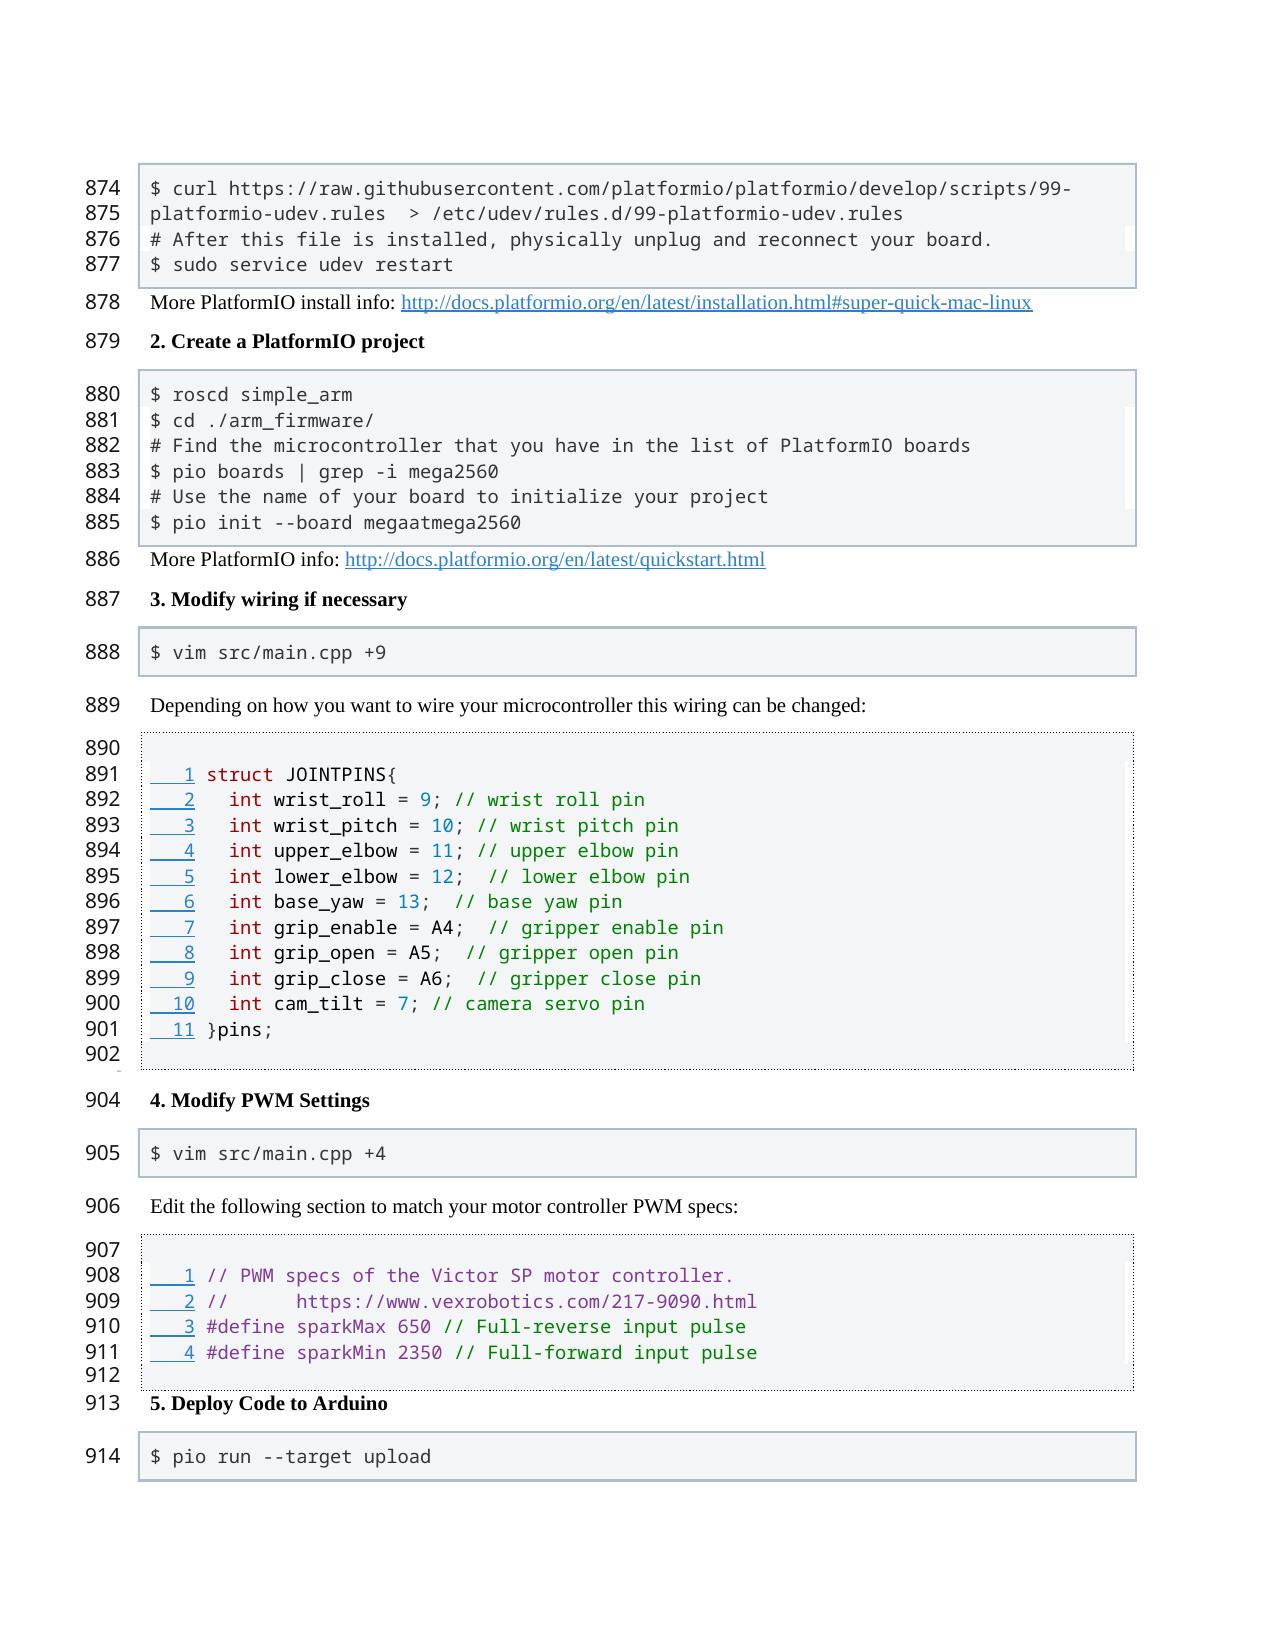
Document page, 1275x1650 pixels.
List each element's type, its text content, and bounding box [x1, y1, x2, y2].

text 7 int grip_enable = A4; // gripper enable pin [150, 914, 1125, 939]
text 2. Create a PlatformIO project [150, 329, 1125, 353]
text 4 #define sparkMin 2350 // Full-forward input pulse [150, 1339, 1125, 1361]
text More PlatformIO info: http://docs.platformio.org/en/latest/quickstart.html [150, 547, 1125, 571]
text $ pio boards | grep -i mega2560 [150, 458, 1125, 483]
text 3 #define sparkMax 650 // Full-reverse input pulse [150, 1313, 1125, 1339]
text $ pio init --board megaatmega2560 [140, 497, 1135, 545]
text 11 }pins; [150, 1016, 1125, 1038]
text 1 // PWM specs of the Victor SP motor controller. [150, 1262, 1125, 1288]
text More PlatformIO install info: http://docs.platformio.org/en/latest/installation.html#super-quick-mac-linux [150, 289, 1125, 314]
text $ vim src/main.cpp +9 [140, 629, 1135, 675]
text 4 int upper_elbow = 11; // upper elbow pin [150, 837, 1125, 863]
text $ sudo service udev restart [140, 239, 1135, 287]
text $ cd ./arm_firmware/ [150, 407, 1125, 432]
text 3 int wrist_pitch = 10; // wrist pitch pin [150, 812, 1125, 837]
text # Find the microcontroller that you have in the list of PlatformIO boards [150, 432, 1125, 458]
text $ vim src/main.cpp +4 [140, 1130, 1135, 1176]
text $ roscd simple_arm [140, 371, 1135, 407]
text 3. Modify wiring if necessary [150, 587, 1125, 611]
text $ pio run --target upload [140, 1433, 1135, 1479]
text 10 int cam_tilt = 7; // camera servo pin [150, 991, 1125, 1016]
text # After this file is installed, physically unplug and reconnect your board. [150, 226, 1125, 239]
text 2 // https://www.vexrobotics.com/217-9090.html [150, 1288, 1125, 1313]
text 1 struct JOINTPINS{ [150, 761, 1125, 786]
text # Use the name of your board to initialize your project [150, 483, 1125, 497]
text Edit the following section to match your motor controller PWM specs: [150, 1194, 1125, 1218]
text 8 int grip_open = A5; // gripper open pin [150, 939, 1125, 965]
text 2 int wrist_roll = 9; // wrist roll pin [150, 786, 1125, 812]
text Depending on how you want to wire your microcontroller this wiring can be changed: [150, 693, 1125, 717]
text 5 int lower_elbow = 12; // lower elbow pin [150, 863, 1125, 888]
text $ curl https://raw.githubusercontent.com/platformio/platformio/develop/scripts/99-platformio-udev.rules > /etc/udev/rules.d/99-platformio-udev.rules [140, 165, 1135, 226]
text 6 int base_yaw = 13; // base yaw pin [150, 888, 1125, 914]
text 5. Deploy Code to Arduino [150, 1391, 1125, 1415]
text 4. Modify PWM Settings [150, 1088, 1125, 1112]
text 9 int grip_close = A6; // gripper close pin [150, 965, 1125, 991]
